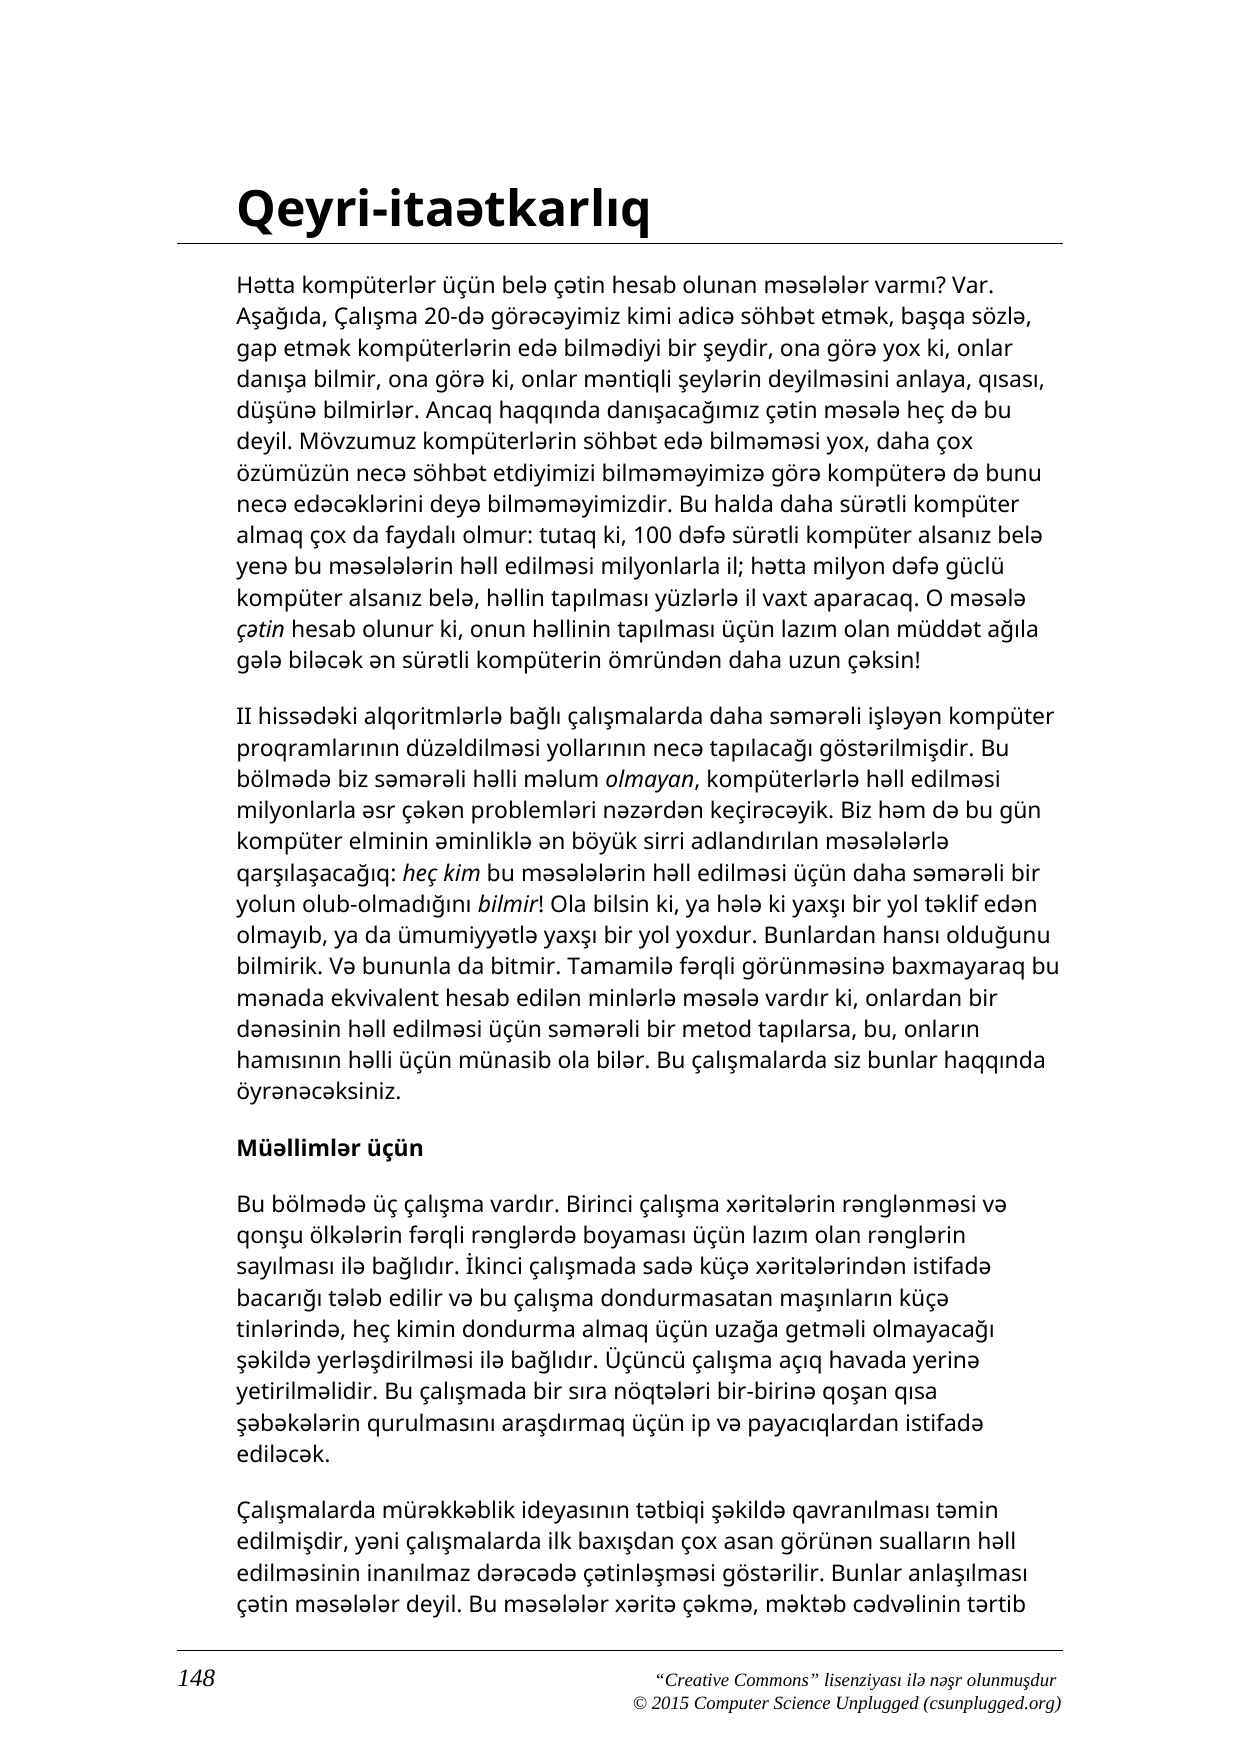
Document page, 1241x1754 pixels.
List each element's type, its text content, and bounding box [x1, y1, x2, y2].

subtitle Müəllimlər üçün [236, 1131, 1063, 1163]
text Qeyri-itaətkarlıq [177, 173, 1063, 243]
text Bu bölmədə üç çalışma vardır. Birinci çalışma xəritələrin rənglənməsi və qonşu ölkələrin fərqli rənglərdə boyaması üçün lazım olan rənglərin sayılması ilə bağlıdır. İkinci çalışmada sadə küçə xəritələrindən istifadə bacarığı tələb edilir və bu çalışma dondurmasatan maşınların küçə tinlərində, heç kimin dondurma almaq üçün uzağa getməli olmayacağı şəkildə yerləşdirilməsi ilə bağlıdır. Üçüncü çalışma açıq havada yerinə yetirilməlidir. Bu çalışmada bir sıra nöqtələri bir-birinə qoşan qısa şəbəkələrin qurulmasını araşdırmaq üçün ip və payacıqlardan istifadə ediləcək. [236, 1188, 1063, 1469]
text II hissədəki alqoritmlərlə bağlı çalışmalarda daha səmərəli işləyən kompüter proqramlarının düzəldilməsi yollarının necə tapılacağı göstərilmişdir. Bu bölmədə biz səmərəli həlli məlum olmayan, kompüterlərlə həll edilməsi milyonlarla əsr çəkən problemləri nəzərdən keçirəcəyik. Biz həm də bu gün kompüter elminin əminliklə ən böyük sirri adlandırılan məsələlərlə qarşılaşacağıq: heç kim bu məsələlərin həll edilməsi üçün daha səmərəli bir yolun olub-olmadığını bilmir! Ola bilsin ki, ya hələ ki yaxşı bir yol təklif edən olmayıb, ya da ümumiyyətlə yaxşı bir yol yoxdur. Bunlardan hansı olduğunu bilmirik. Və bununla da bitmir. Tamamilə fərqli görünməsinə baxmayaraq bu mənada ekvivalent hesab edilən minlərlə məsələ vardır ki, onlardan bir dənəsinin həll edilməsi üçün səmərəli bir metod tapılarsa, bu, onların hamısının həlli üçün münasib ola bilər. Bu çalışmalarda siz bunlar haqqında öyrənəcəksiniz. [236, 700, 1063, 1106]
text Hətta kompüterlər üçün belə çətin hesab olunan məsələlər varmı? Var. Aşağıda, Çalışma 20-də görəcəyimiz kimi adicə söhbət etmək, başqa sözlə, gap etmək kompüterlərin edə bilmədiyi bir şeydir, ona görə yox ki, onlar danışa bilmir, ona görə ki, onlar məntiqli şeylərin deyilməsini anlaya, qısası, düşünə bilmirlər. Ancaq haqqında danışacağımız çətin məsələ heç də bu deyil. Mövzumuz kompüterlərin söhbət edə bilməməsi yox, daha çox özümüzün necə söhbət etdiyimizi bilməməyimizə görə kompüterə də bunu necə edəcəklərini deyə bilməməyimizdir. Bu halda daha sürətli kompüter almaq çox da faydalı olmur: tutaq ki, 100 dəfə sürətli kompüter alsanız belə yenə bu məsələlərin həll edilməsi milyonlarla il; hətta milyon dəfə güclü kompüter alsanız belə, həllin tapılması yüzlərlə il vaxt aparacaq. O məsələ çətin hesab olunur ki, onun həllinin tapılması üçün lazım olan müddət ağıla gələ biləcək ən sürətli kompüterin ömründən daha uzun çəksin! [236, 269, 1063, 675]
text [236, 1494, 1063, 1619]
